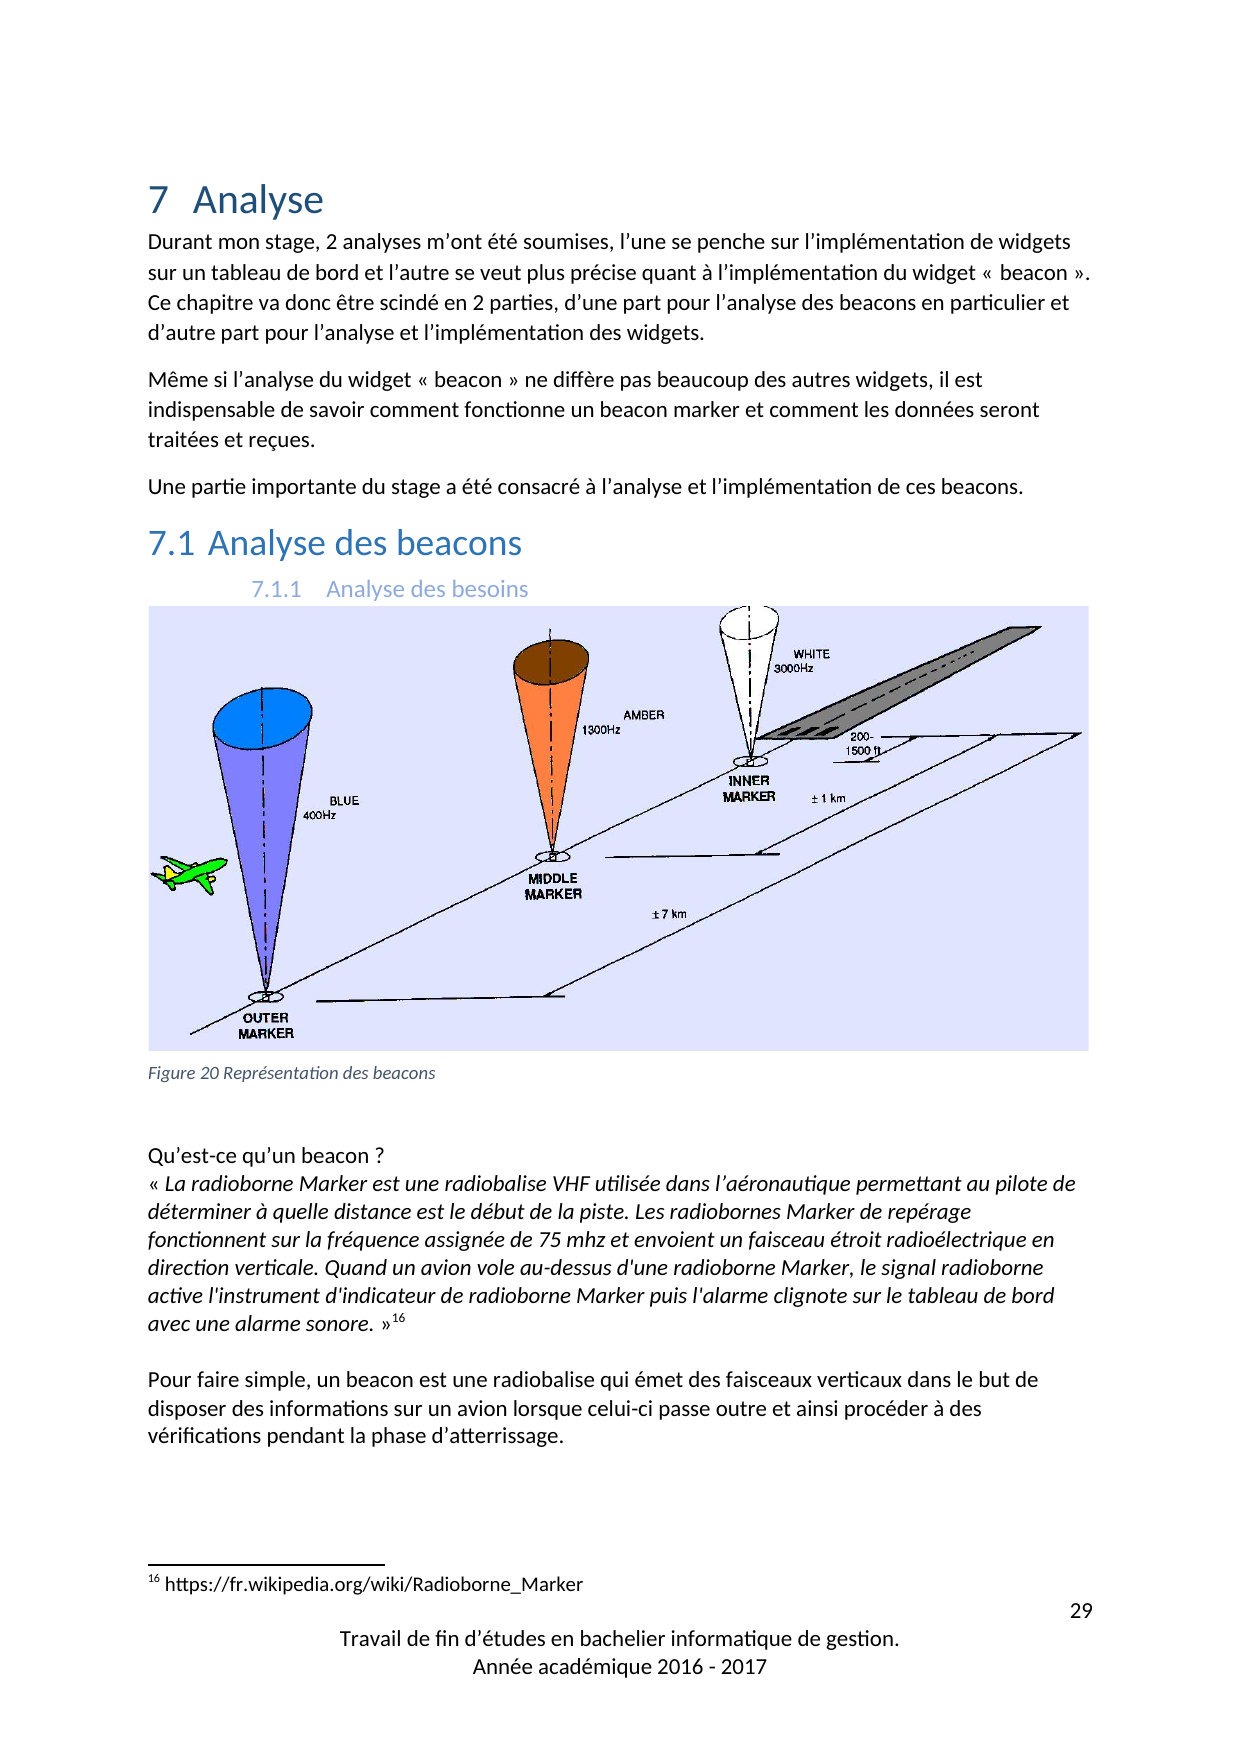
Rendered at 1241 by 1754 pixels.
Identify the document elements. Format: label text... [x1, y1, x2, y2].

text Même si l’analyse du widget « beacon » ne diffère pas beaucoup des autres widgets, il est indispensable de savoir comment fonctionne un beacon marker et comment les données seront traitées et reçues. [148, 365, 1093, 453]
text Analyse des besoins [251, 573, 1093, 603]
text Durant mon stage, 2 analyses m’ont été soumises, l’une se penche sur l’implémentation de widgets sur un tableau de bord et l’autre se veut plus précise quant à l’implémentation du widget « beacon ». Ce chapitre va donc être scindé en 2 parties, d’une part pour l’analyse des beacons en particulier et d’autre part pour l’analyse et l’implémentation des widgets. [148, 227, 1093, 346]
picture [147, 606, 1088, 1050]
text Une partie importante du stage a été consacré à l’analyse et l’implémentation de ces beacons. [148, 472, 1093, 500]
text Qu’est-ce qu’un beacon ? « La radioborne Marker est une radiobalise VHF utilisée dans l’aéronautique permettant au pilote de déterminer à quelle distance est le début de la piste. Les radiobornes Marker de repérage fonctionnent sur la fréquence assignée de 75 mhz et envoient un faisceau étroit radioélectrique en direction verticale. Quand un avion vole au-dessus d'une radioborne Marker, le signal radioborne active l'instrument d'indicateur de radioborne Marker puis l'alarme clignote sur le tableau de bord avec une alarme sonore. » [148, 1141, 1093, 1338]
text Pour faire simple, un beacon est une radiobalise qui émet des faisceaux verticaux dans le but de disposer des informations sur un avion lorsque celui-ci passe outre et ainsi procéder à des vérifications pendant la phase d’atterrissage. [148, 1338, 1093, 1450]
text Analyse [148, 173, 1093, 223]
text Analyse des beacons [148, 519, 1093, 565]
